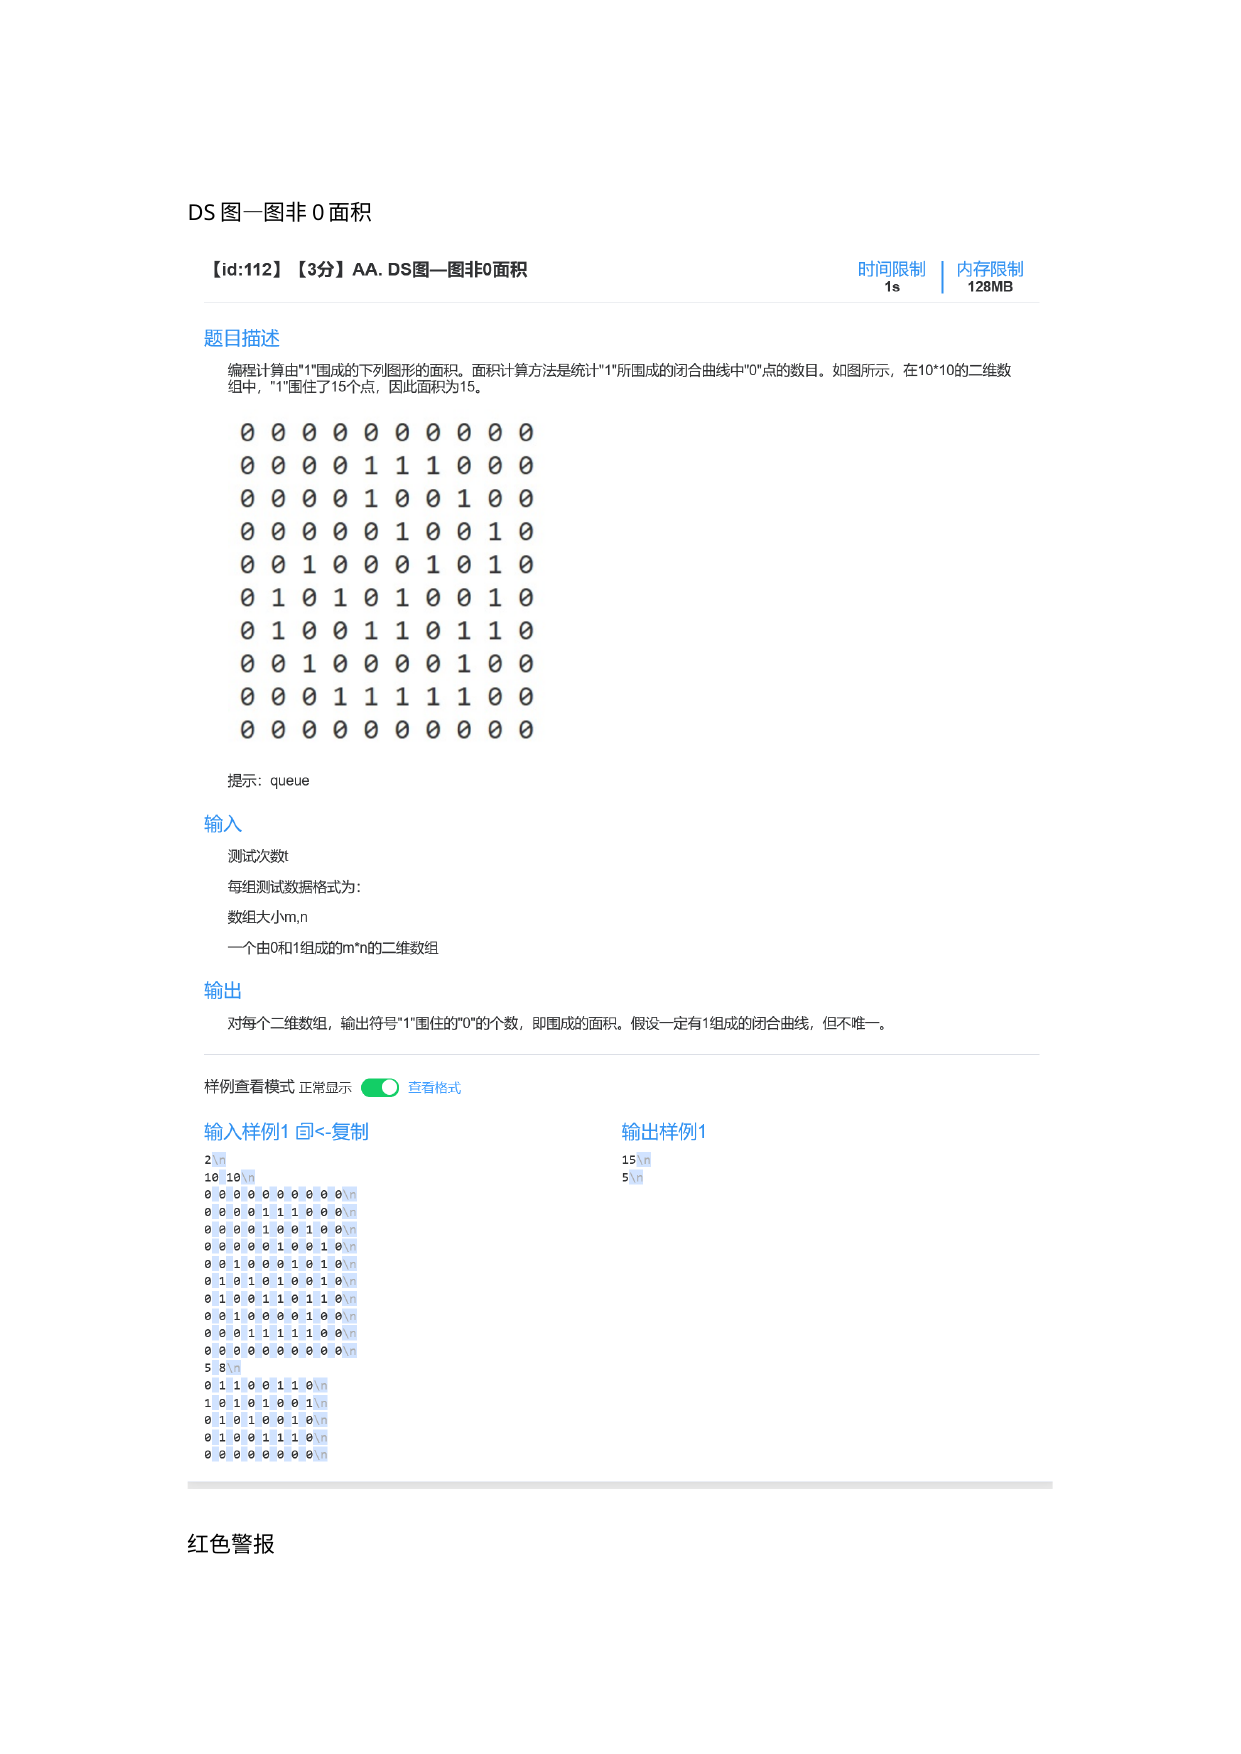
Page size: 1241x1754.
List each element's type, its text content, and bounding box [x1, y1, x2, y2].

text 红色警报 [187, 1527, 1053, 1559]
picture [187, 227, 1053, 1489]
text DS图—图非0面积 [187, 194, 1053, 227]
